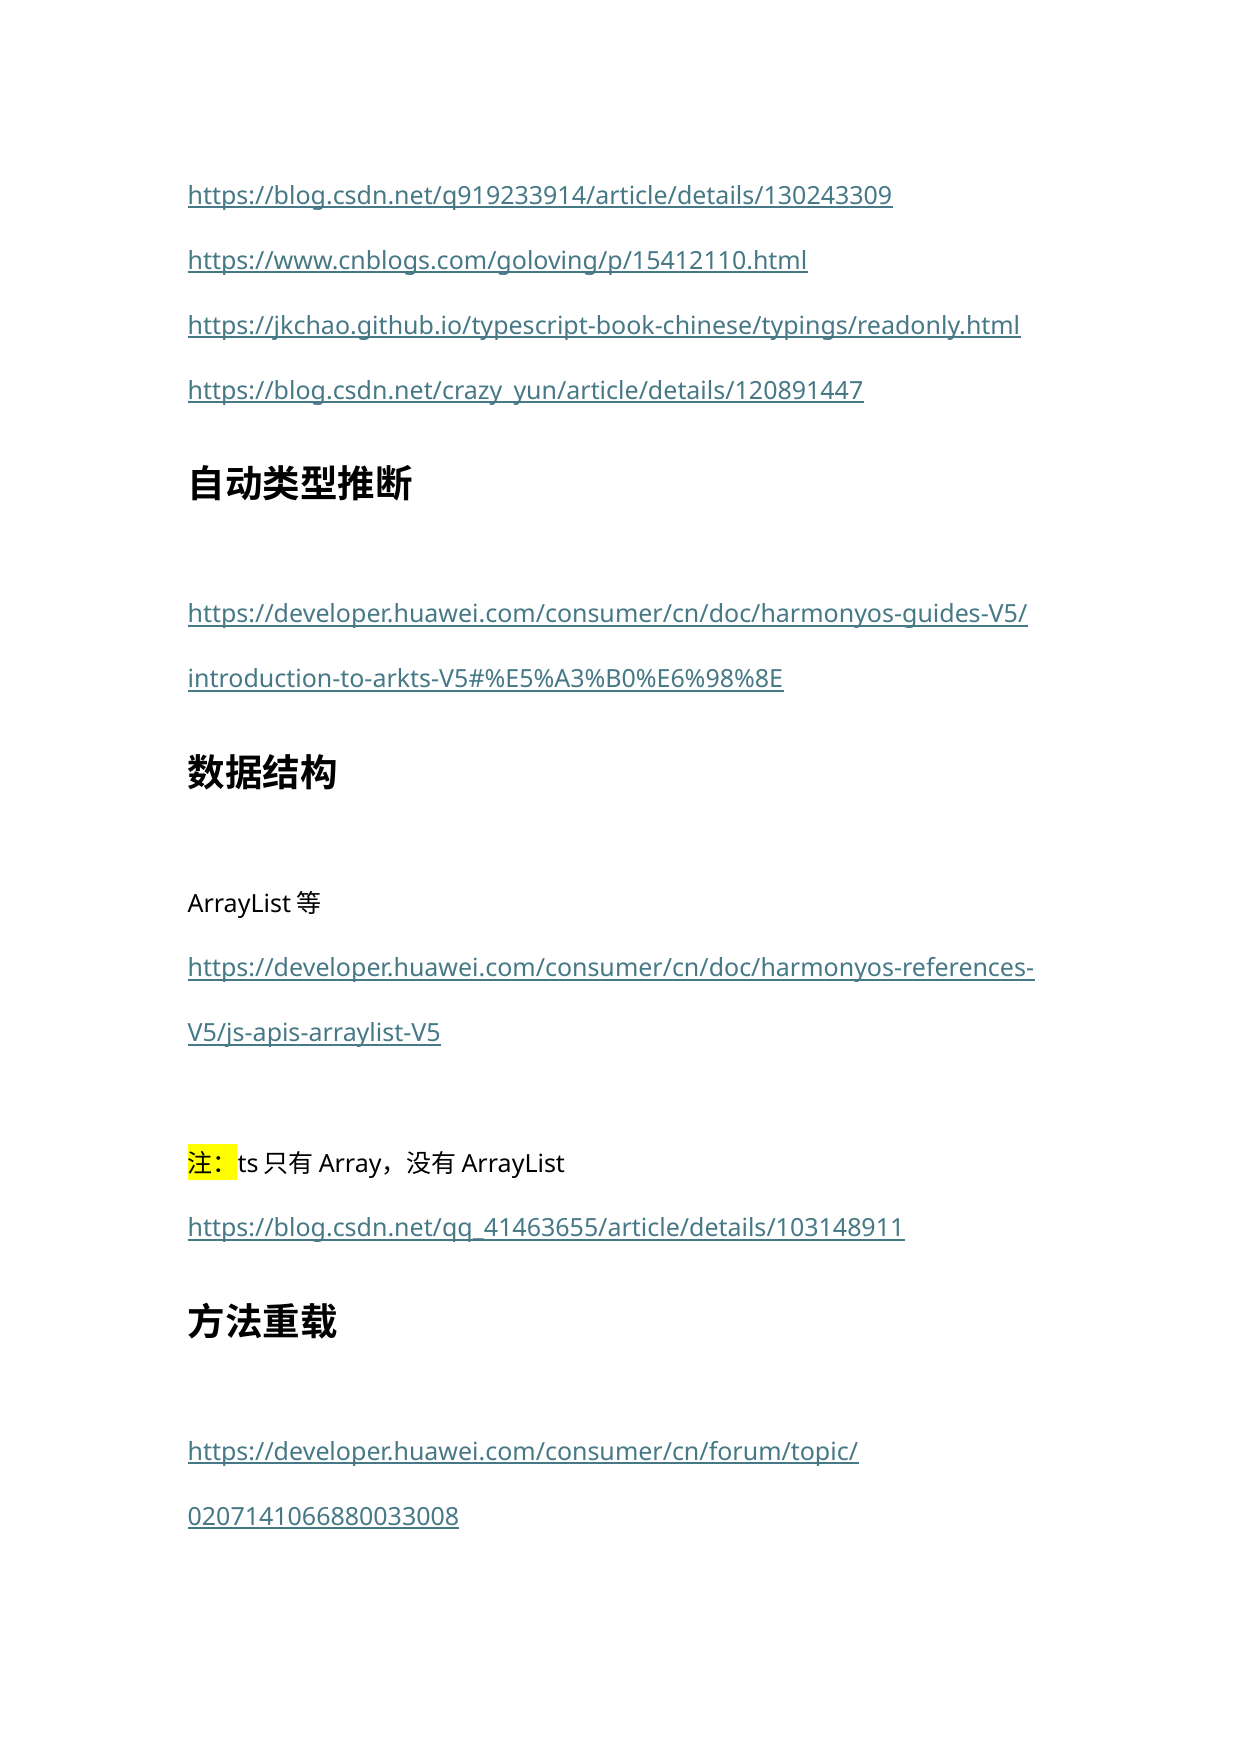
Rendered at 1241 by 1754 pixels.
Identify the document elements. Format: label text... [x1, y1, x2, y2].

text https://developer.huawei.com/consumer/cn/doc/harmonyos-guides-V5/introduction-to-arkts-V5#%E5%A3%B0%E6%98%8E [187, 581, 1053, 711]
text https://blog.csdn.net/qq_41463655/article/details/103148911 [187, 1194, 1053, 1259]
text https://jkchao.github.io/typescript-book-chinese/typings/readonly.html [187, 292, 1053, 357]
text https://www.cnblogs.com/goloving/p/15412110.html [187, 227, 1053, 292]
text 注：ts只有Array，没有ArrayList [187, 1129, 1053, 1194]
text ArrayList等 [187, 869, 1053, 934]
text https://blog.csdn.net/crazy_yun/article/details/120891447 [187, 357, 1053, 422]
subtitle 数据结构 [187, 738, 1053, 803]
text https://blog.csdn.net/q919233914/article/details/130243309 [187, 162, 1053, 227]
subtitle 方法重载 [187, 1287, 1053, 1352]
text https://developer.huawei.com/consumer/cn/doc/harmonyos-references-V5/js-apis-arraylist-V5 [187, 934, 1053, 1064]
text https://developer.huawei.com/consumer/cn/forum/topic/0207141066880033008 [187, 1418, 1053, 1548]
subtitle 自动类型推断 [187, 449, 1053, 514]
